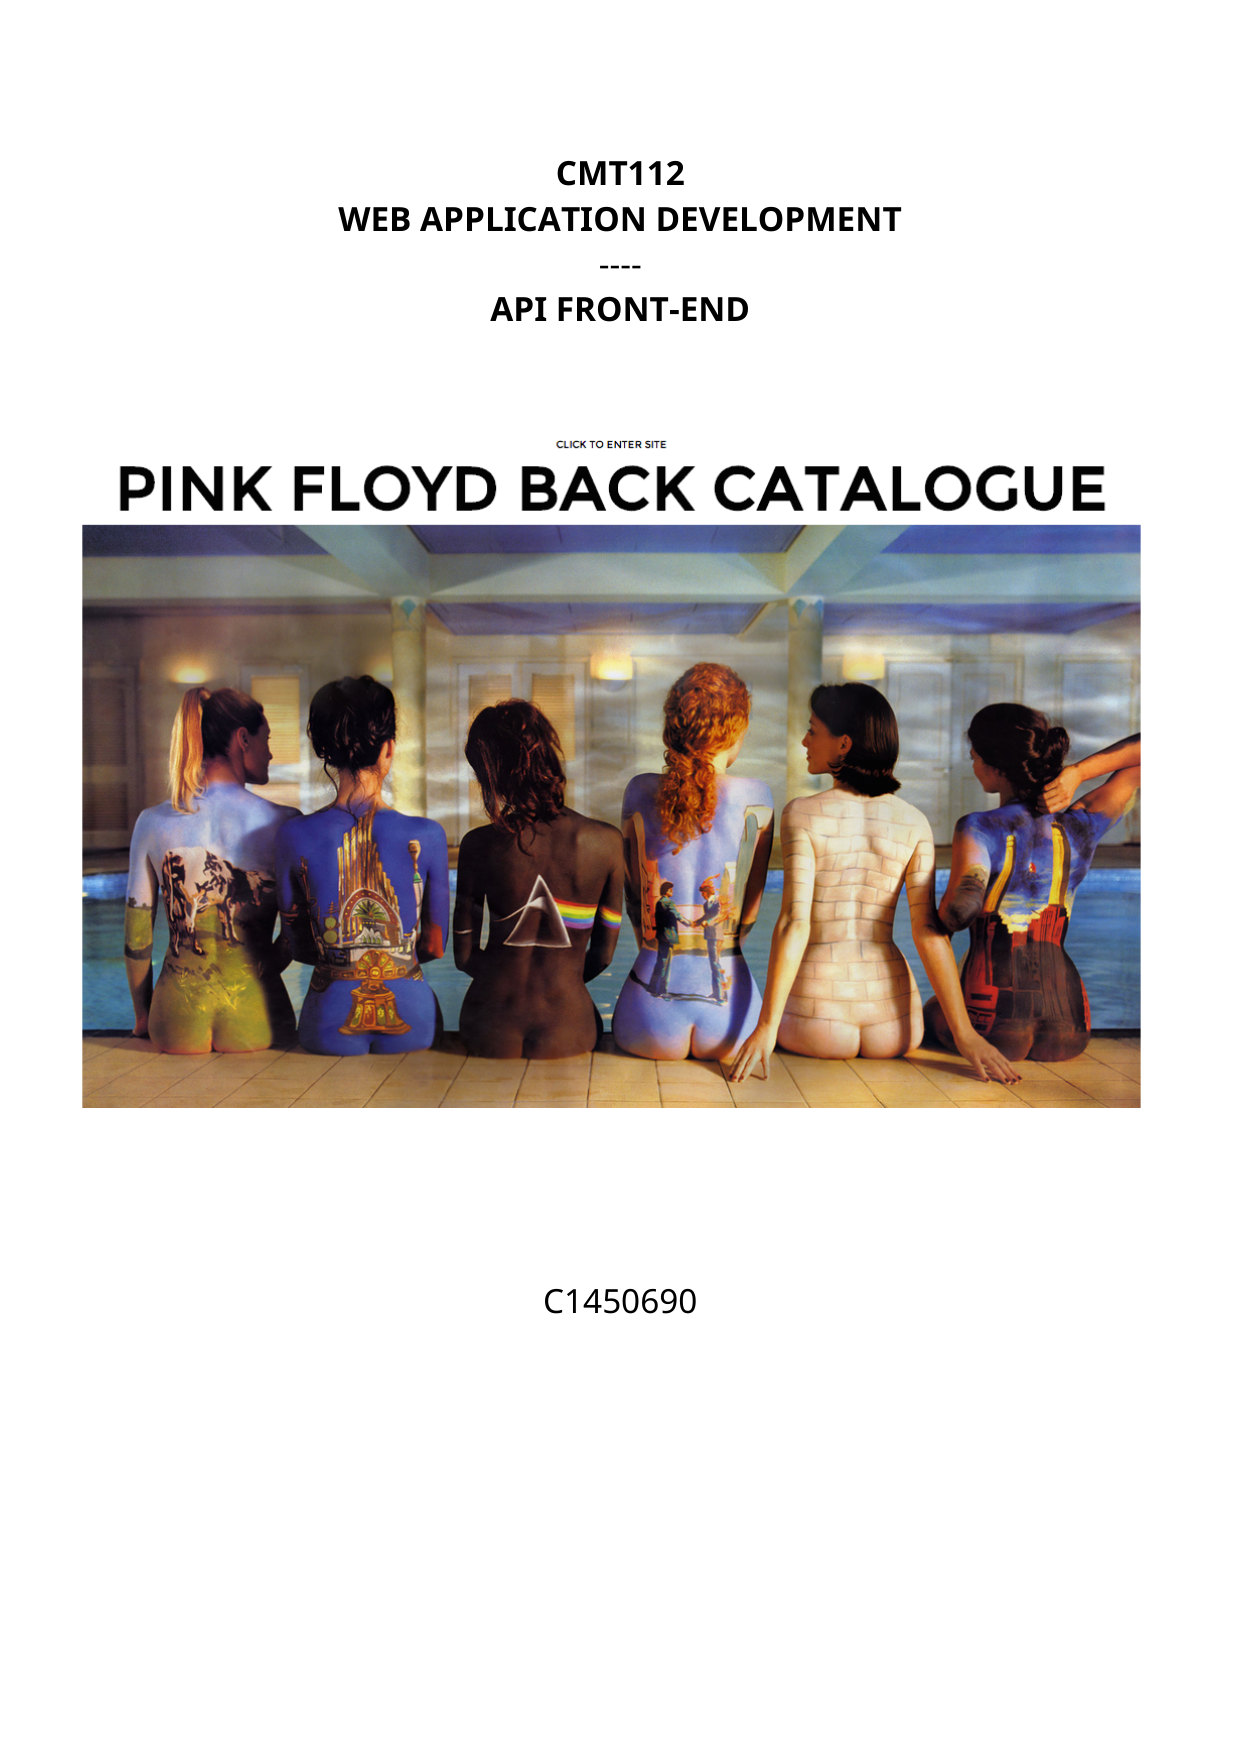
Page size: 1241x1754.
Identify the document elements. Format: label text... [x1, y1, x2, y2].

text C1450690 [187, 1277, 1053, 1323]
text ---- [187, 241, 1053, 286]
text API FRONT-END [187, 286, 1053, 332]
text CMT112 [187, 150, 1053, 195]
text WEB APPLICATION DEVELOPMENT [187, 195, 1053, 241]
picture [37, 432, 1193, 1108]
